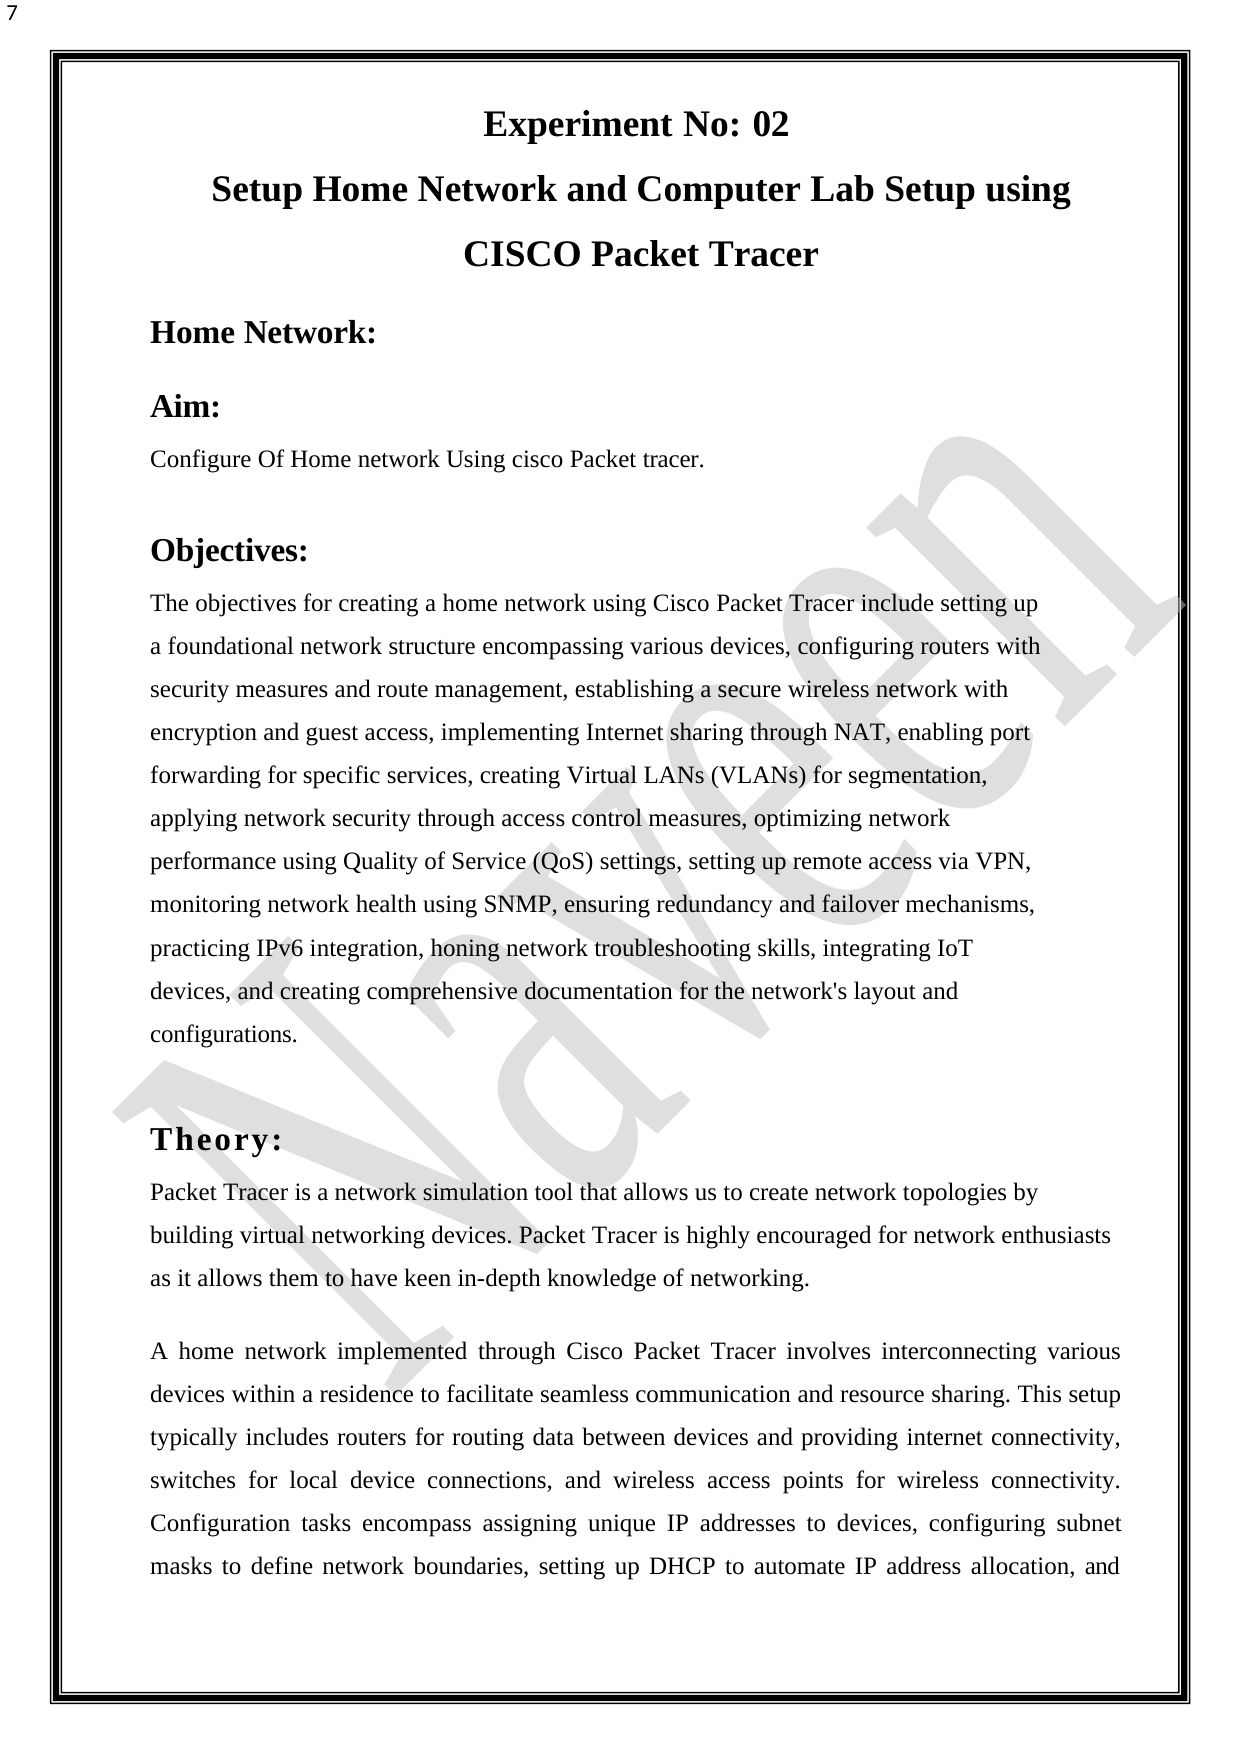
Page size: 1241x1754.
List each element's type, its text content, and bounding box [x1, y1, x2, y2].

text Experiment No: 02 [123, 102, 1150, 145]
text A home network implemented through Cisco Packet Tracer involves interconnecting various devices within a residence to facilitate seamless communication and resource sharing. This setup typically includes routers for routing data between devices and providing internet connectivity, switches for local device connections, and wireless access points for wireless connectivity. Configuration tasks encompass assigning unique IP addresses to devices, configuring subnet masks to define network boundaries, setting up DHCP to automate IP address allocation, and [150, 1336, 1122, 1580]
text Configure Of Home network Using cisco Packet tracer. [150, 444, 1180, 472]
text Aim: [150, 386, 1180, 424]
subtitle Home Network: [150, 312, 1180, 351]
text The objectives for creating a home network using Cisco Packet Tracer include setting up a foundational network structure encompassing various devices, configuring routers with security measures and route management, establishing a secure wireless network with encryption and guest access, implementing Internet sharing through NAT, enabling port forwarding for specific services, creating Virtual LANs (VLANs) for segmentation, applying network security through access control measures, optimizing network performance using Quality of Service (QoS) settings, setting up remote access via VPN, monitoring network health using SNMP, ensuring redundancy and failover mechanisms, practicing IPv6 integration, honing network troubleshooting skills, integrating IoT devices, and creating comprehensive documentation for the network's layout and configurations. [150, 588, 1041, 1048]
subtitle Objectives: [150, 530, 1180, 568]
subtitle Theory: [150, 1119, 1180, 1158]
text Packet Tracer is a network simulation tool that allows us to create network topologies by building virtual networking devices. Packet Tracer is highly encouraged for network enthusiasts as it allows them to have keen in-depth knowledge of networking. [150, 1177, 1113, 1292]
text Setup Home Network and Computer Lab Setup using CISCO Packet Tracer [159, 166, 1123, 274]
